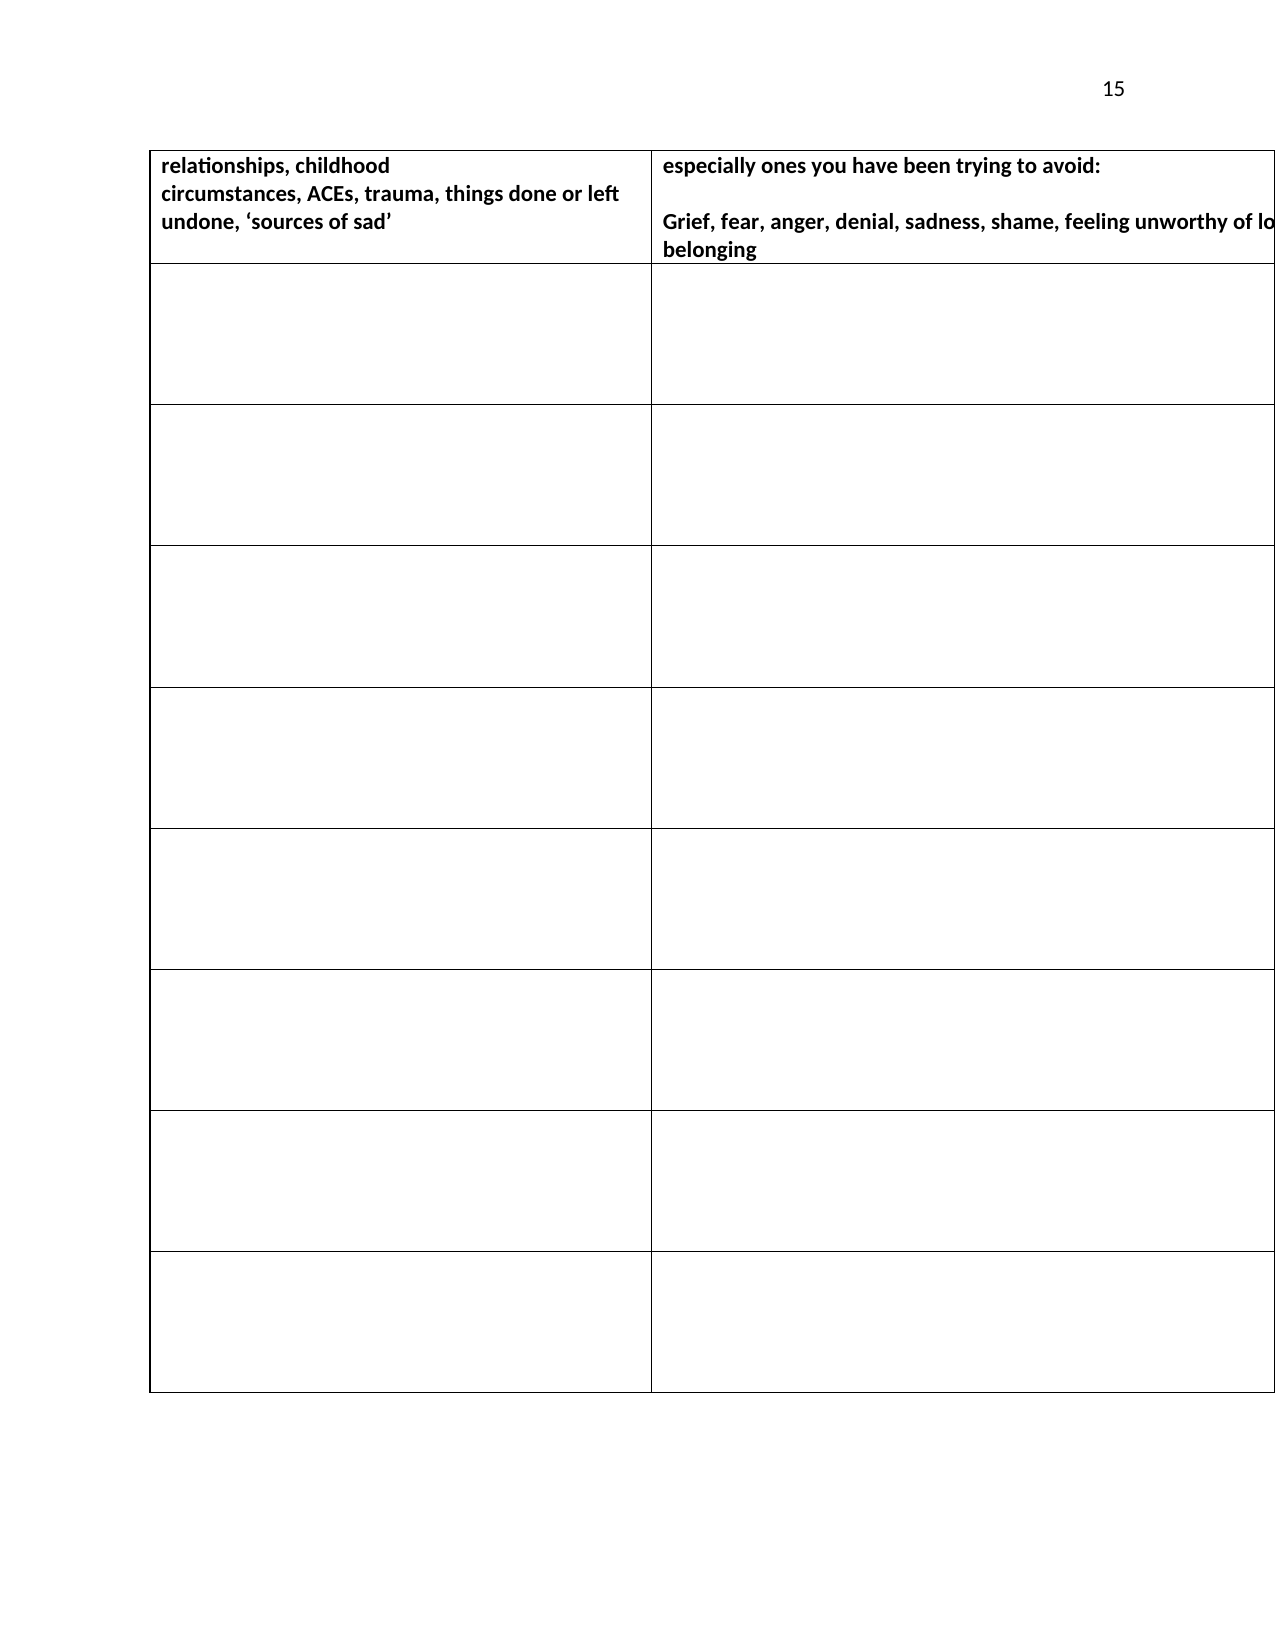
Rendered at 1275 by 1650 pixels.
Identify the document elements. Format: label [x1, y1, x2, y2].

table_cell [652, 1111, 1274, 1251]
table_cell [151, 688, 651, 828]
table_cell [652, 405, 1274, 545]
table_cell [652, 688, 1274, 828]
table_header [652, 151, 1274, 263]
table_cell [151, 829, 651, 969]
table_cell [652, 264, 1274, 404]
table_cell [652, 829, 1274, 969]
table_cell [151, 264, 651, 404]
table_cell [151, 546, 651, 687]
table_cell [652, 1252, 1274, 1392]
table_cell [151, 405, 651, 545]
table_cell [151, 1111, 651, 1251]
table_cell [151, 1252, 651, 1392]
table_cell [151, 970, 651, 1110]
table_cell [652, 970, 1274, 1110]
table_header [151, 151, 651, 263]
table_cell [652, 546, 1274, 687]
